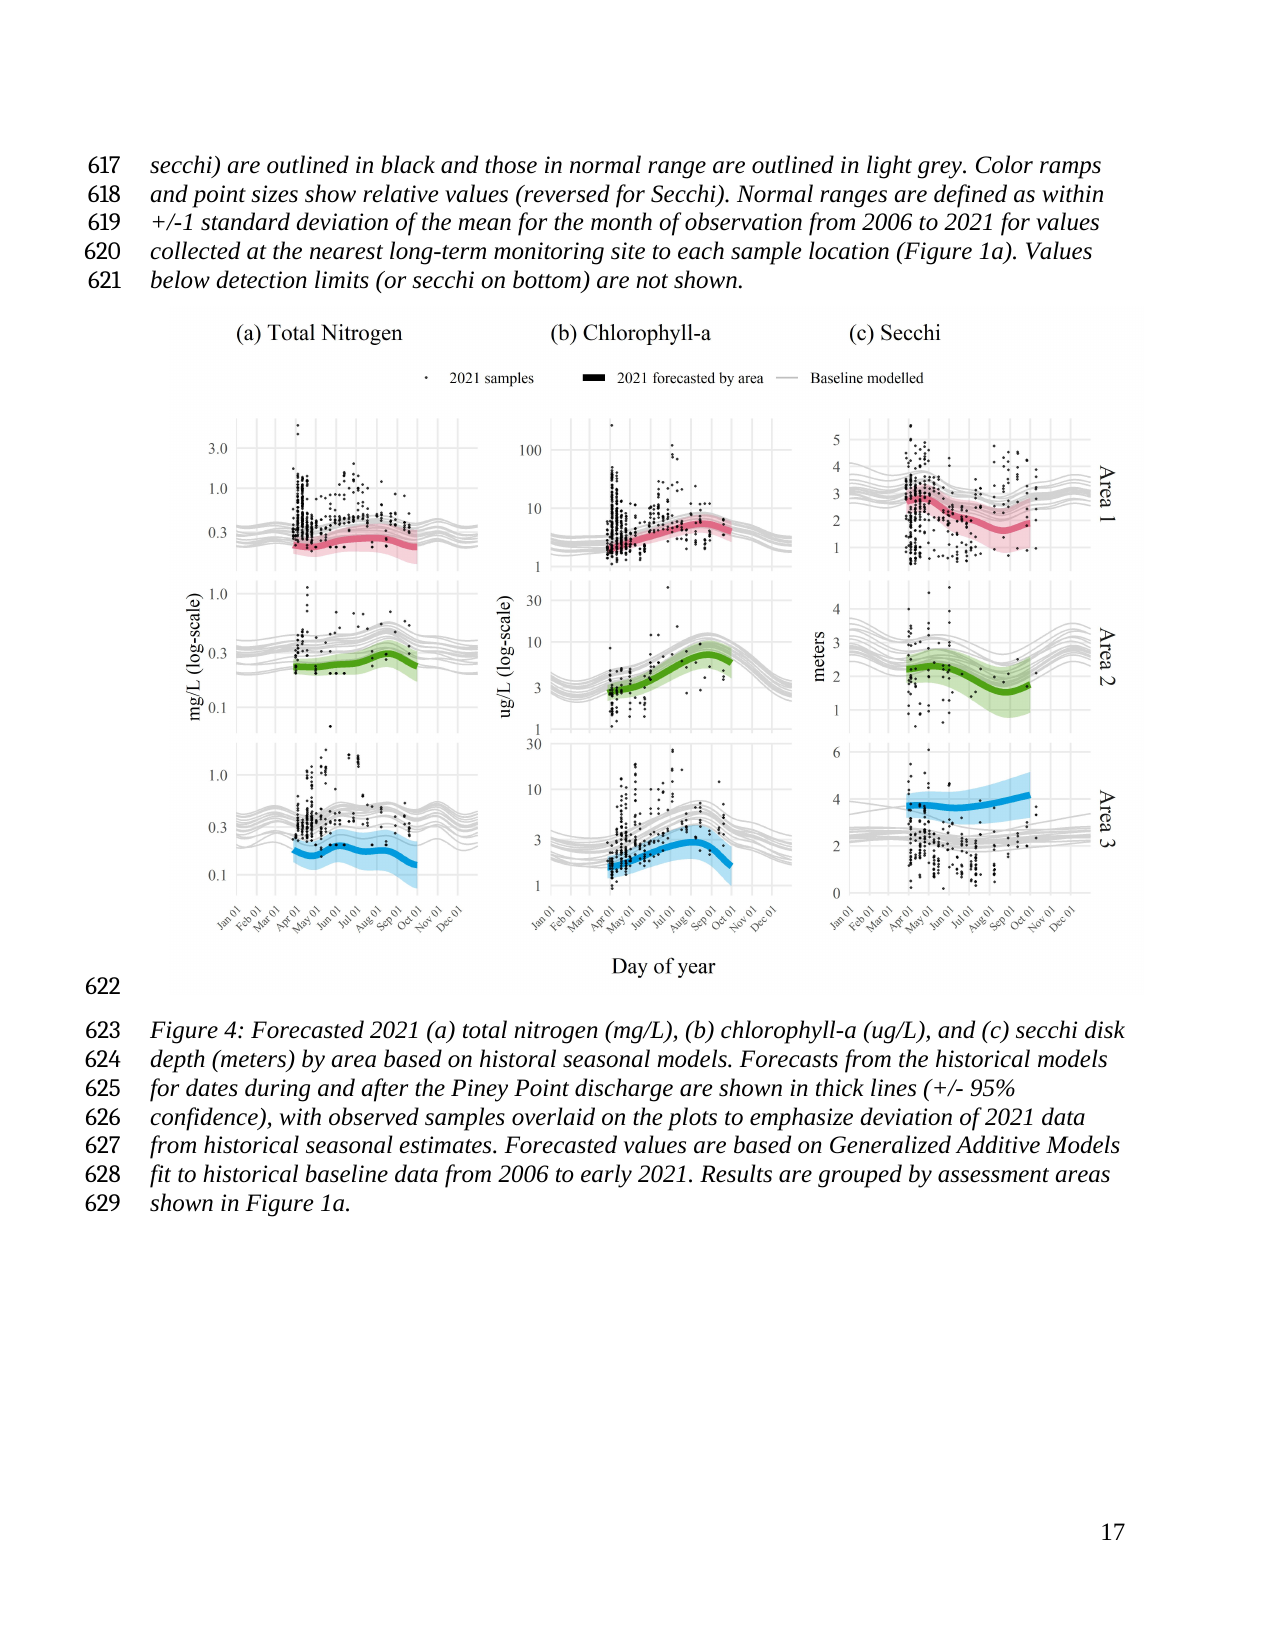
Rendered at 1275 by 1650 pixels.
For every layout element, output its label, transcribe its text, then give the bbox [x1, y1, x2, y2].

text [150, 150, 1125, 294]
text Figure 4: Forecasted 2021 (a) total nitrogen (mg/L), (b) chlorophyll-a (ug/L), and (c) secchi disk depth (meters) by area based on historal seasonal models. Forecasts from the historical models for dates during and after the Piney Point discharge are shown in thick lines (+/- 95% confidence), with observed samples overlaid on the plots to emphasize deviation of 2021 data from historical seasonal estimates. Forecasted values are based on Generalized Additive Models fit to historical baseline data from 2006 to early 2021. Results are grouped by assessment areas shown in Figure 1a. [150, 1015, 1125, 1217]
picture [168, 306, 1144, 995]
